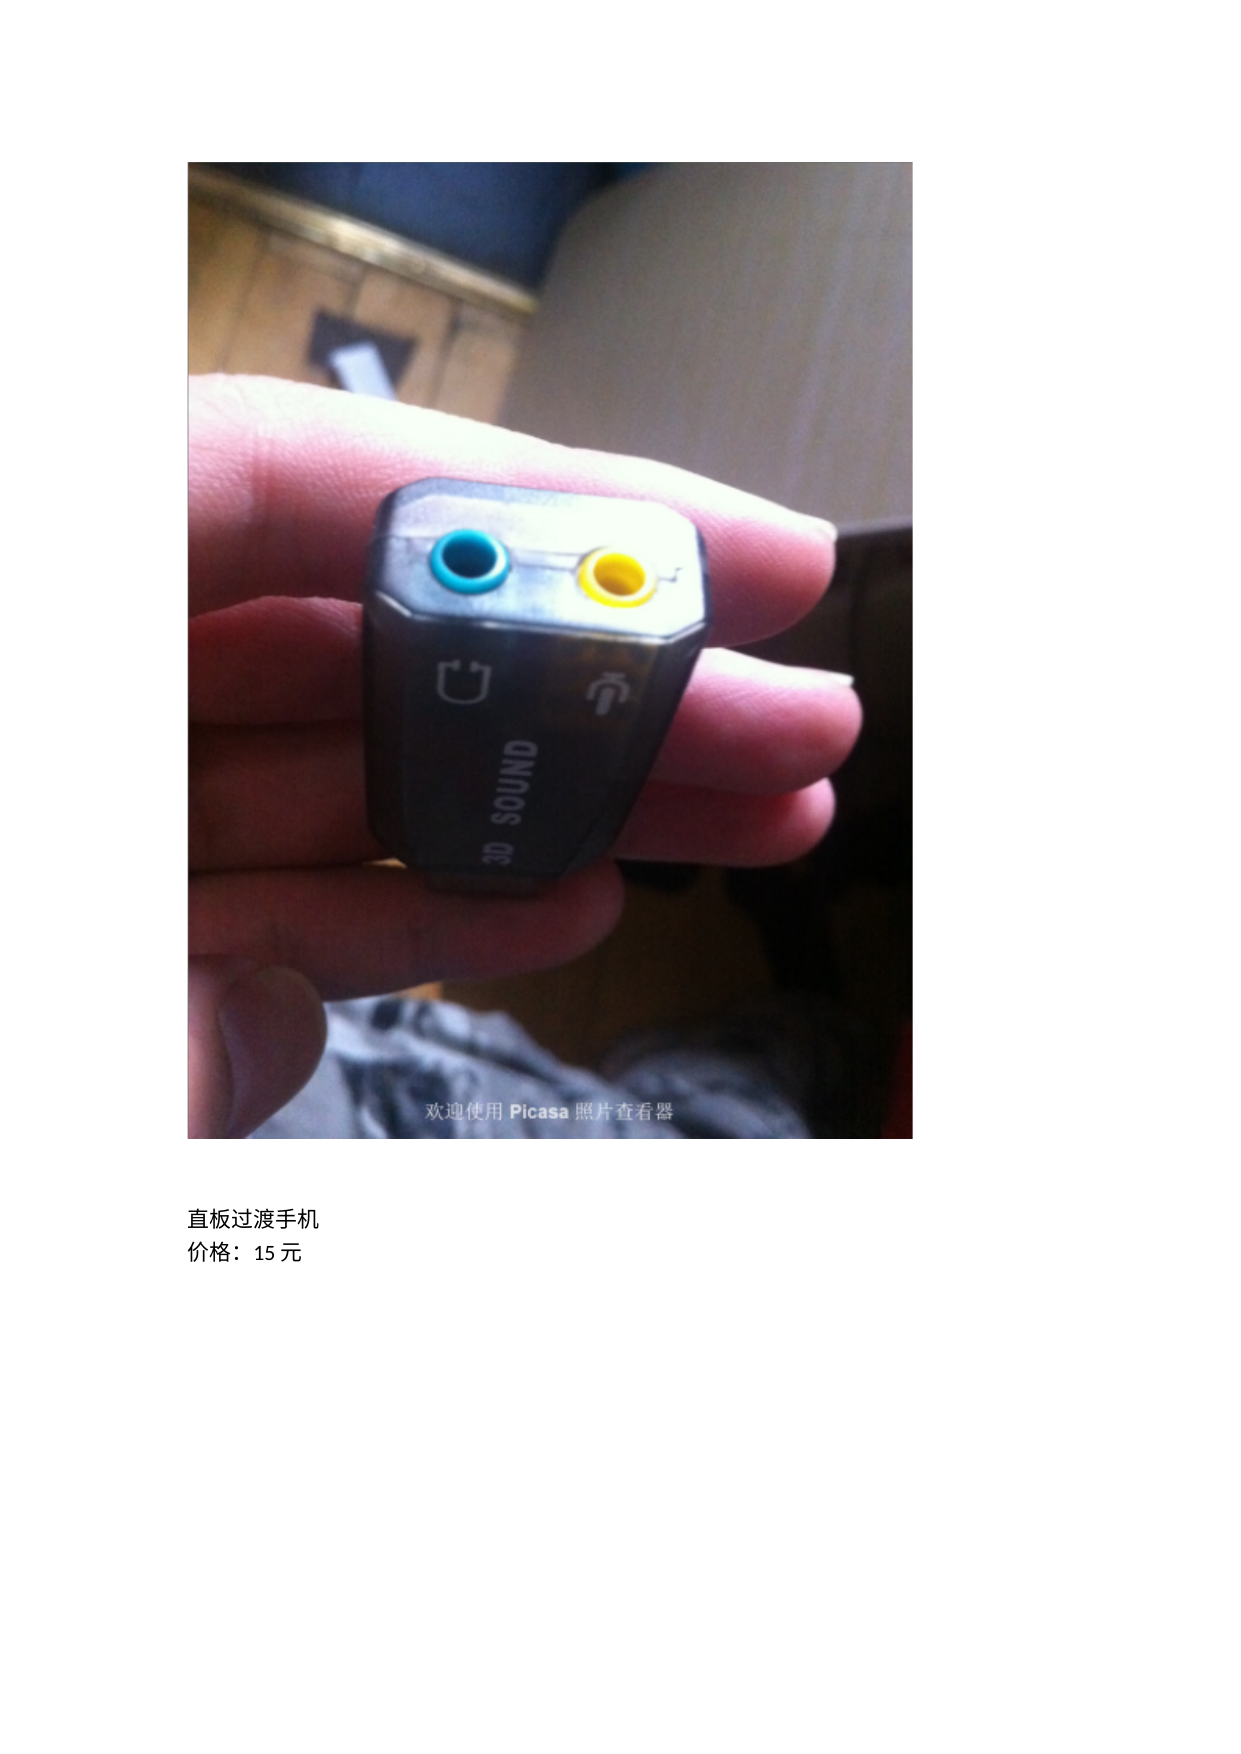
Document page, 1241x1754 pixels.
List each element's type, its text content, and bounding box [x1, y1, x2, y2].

picture [187, 162, 913, 1139]
text 价格：15元 [187, 1234, 1053, 1267]
text 直板过渡手机 [187, 1202, 1053, 1234]
